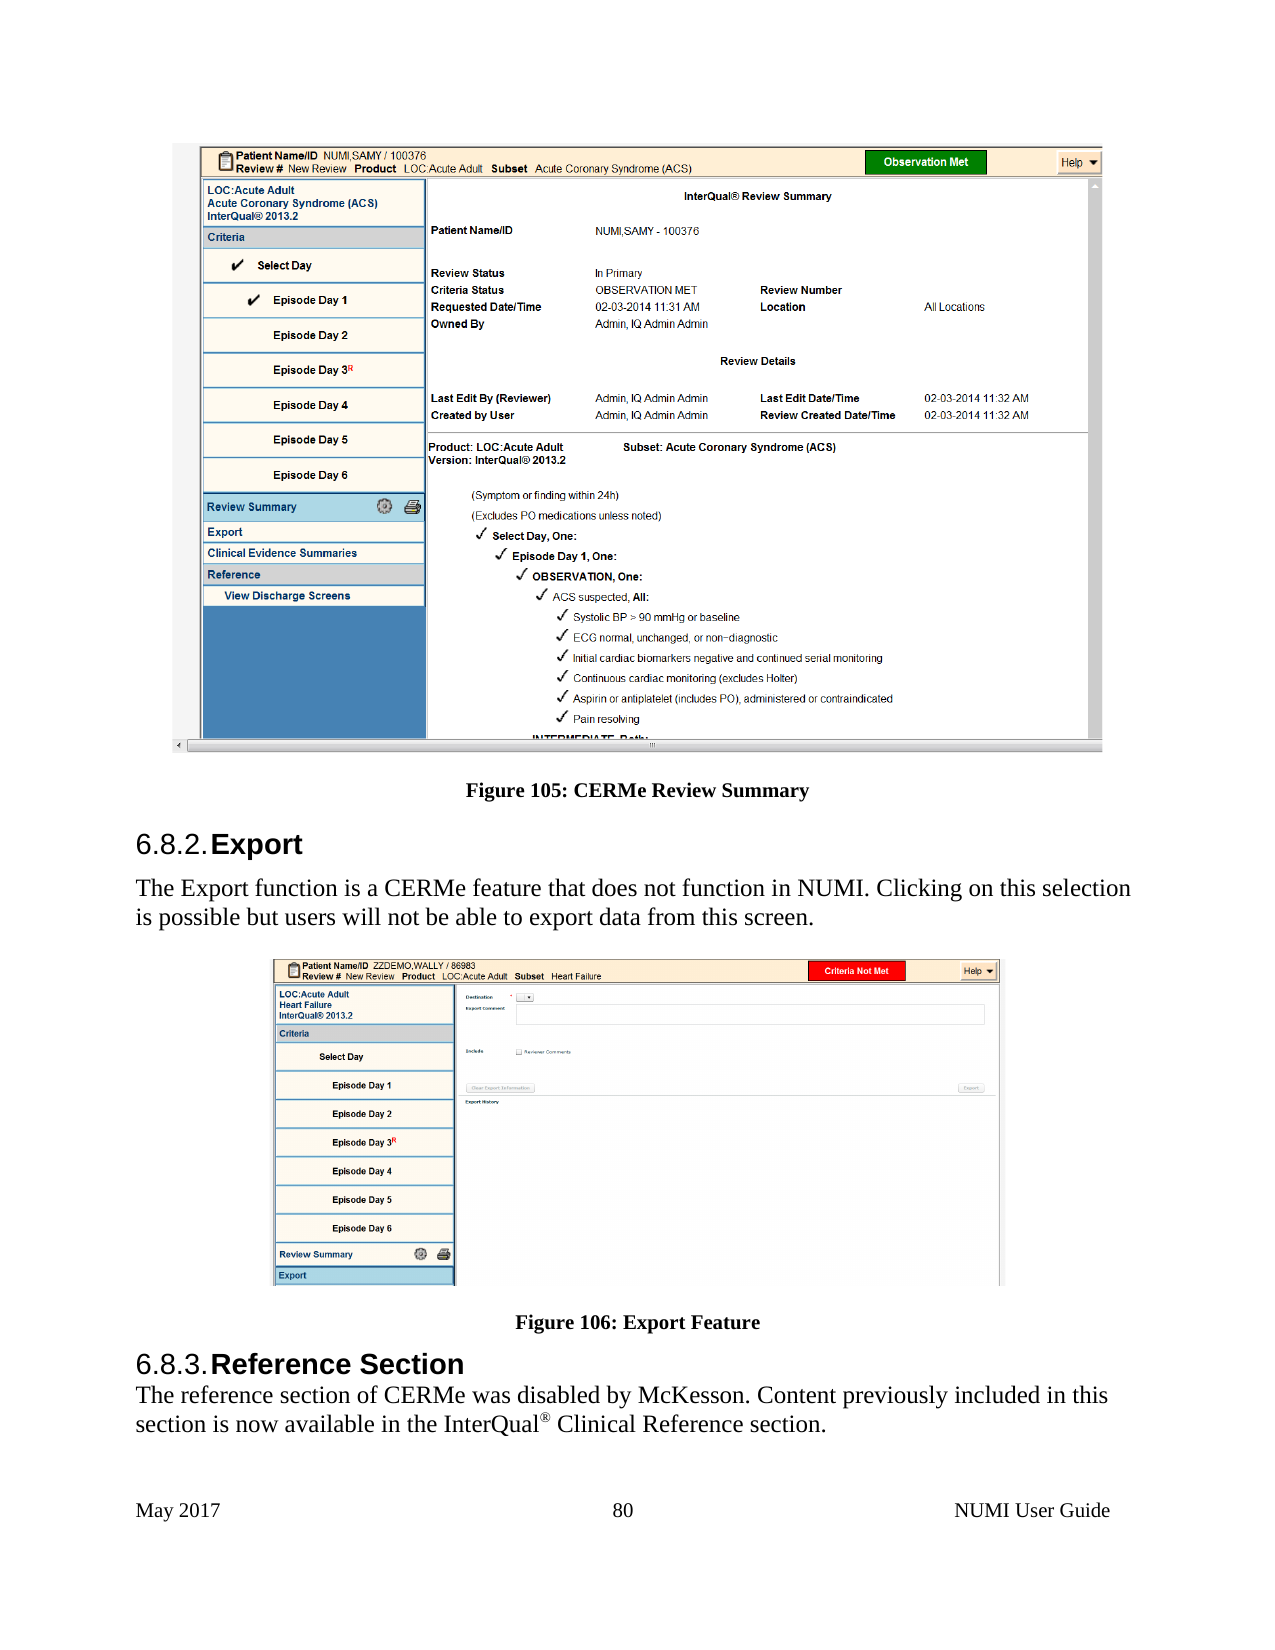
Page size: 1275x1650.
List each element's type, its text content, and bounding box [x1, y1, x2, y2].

text The reference section of CERMe was disabled by McKesson. Content previously included in this section is now available in the InterQual® Clinical Reference section. [135, 1380, 1139, 1438]
picture [172, 143, 1103, 753]
text Figure 105: CERMe Review Summary [135, 778, 1139, 802]
text Figure 106: Export Feature [135, 1310, 1139, 1334]
text The Export function is a CERMe feature that does not function in NUMI. Clicking on this selection is possible but users will not be able to export data from this screen. [135, 873, 1139, 930]
picture [269, 959, 1006, 1286]
subtitle Reference Section [135, 1347, 1139, 1380]
subtitle Export [135, 827, 1139, 860]
